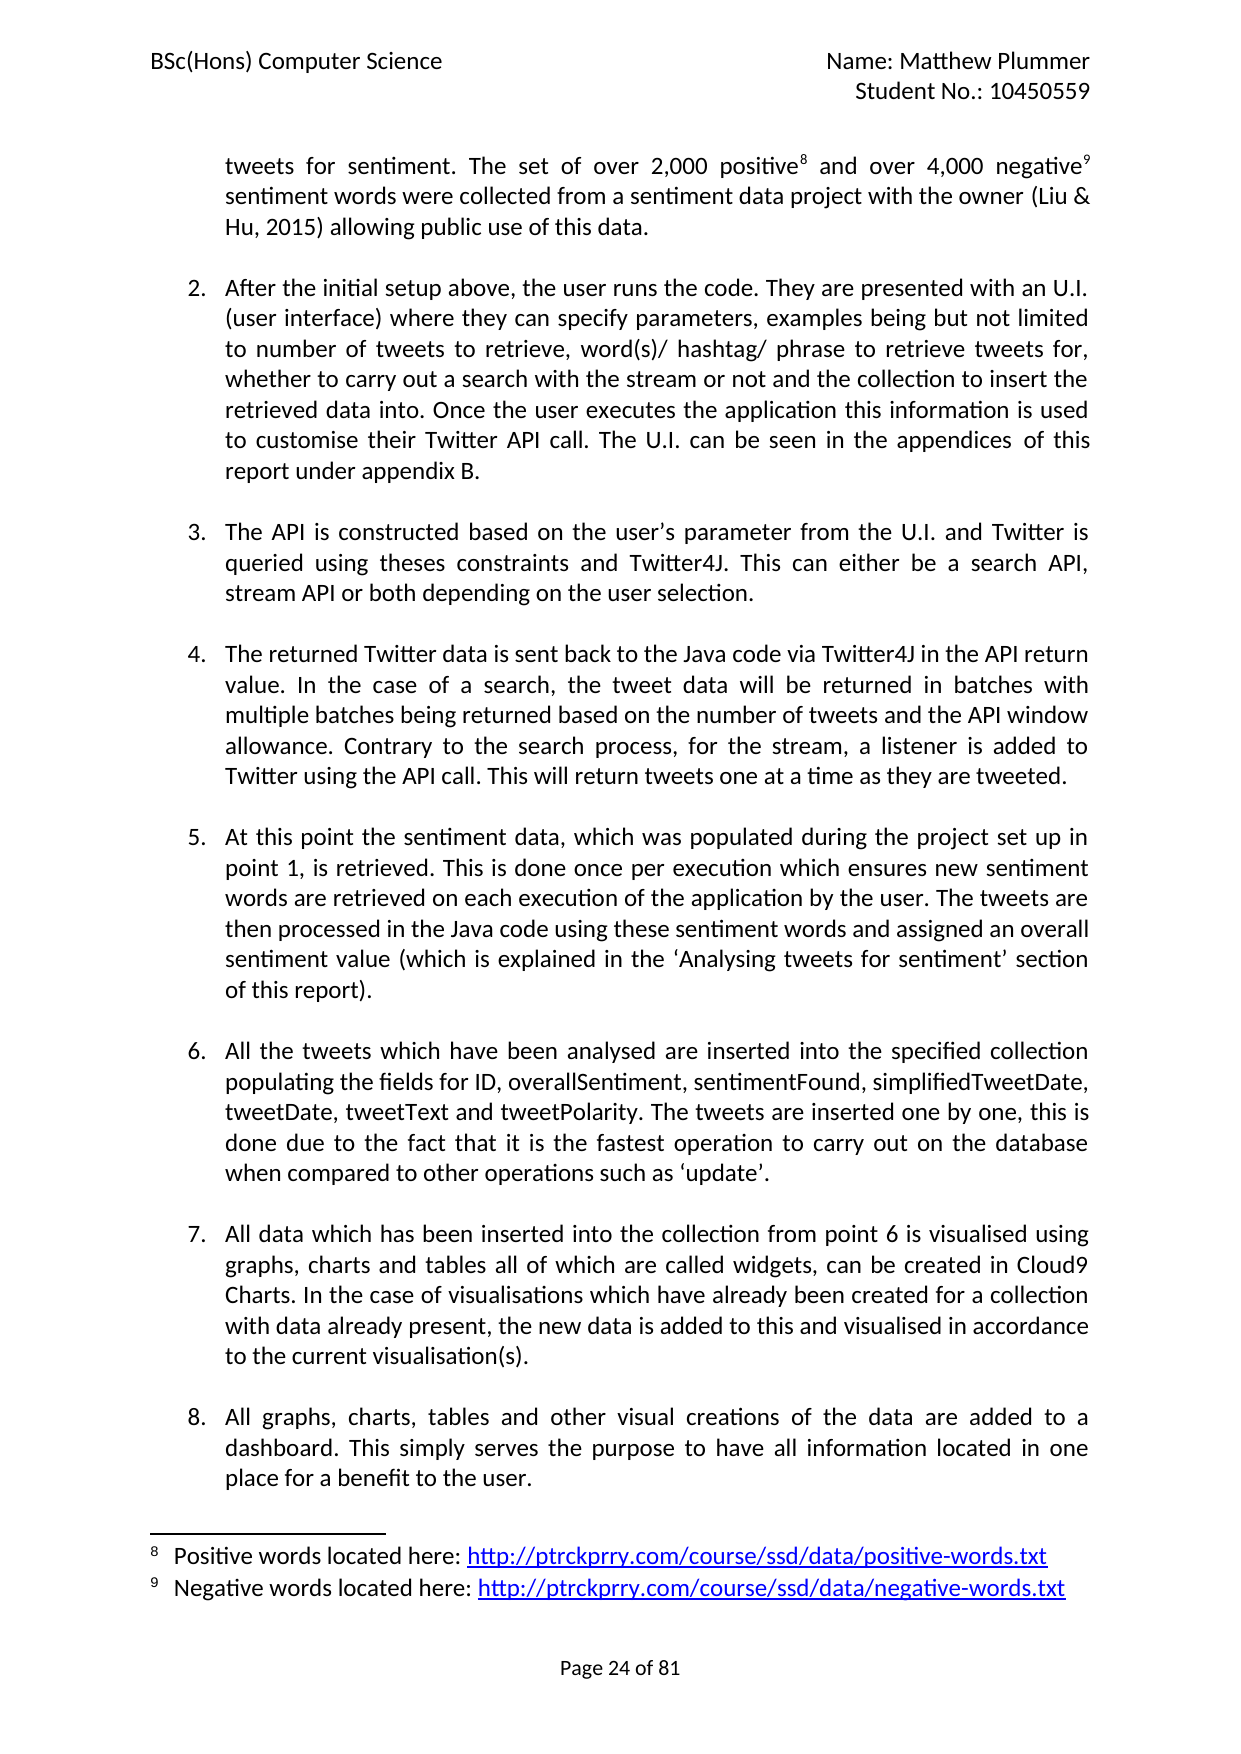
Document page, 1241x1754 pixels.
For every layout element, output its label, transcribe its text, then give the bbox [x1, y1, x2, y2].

list The returned Twitter data is sent back to the Java code via Twitter4J in the API return value. In the case of a search, the tweet data will be returned in batches with multiple batches being returned based on the number of tweets and the API window allowance. Contrary to the search process, for the stream, a listener is added to Twitter using the API call. This will return tweets one at a time as they are tweeted. [187, 730, 1090, 882]
list When initially running the project for the first time (upon setting up), a set of MongoDB scripts are run on the MongoDB database. This script populates the ‘Sentiment’ collection with the sentiment words which were used to analysis the tweets for sentiment. The set of over 2,000 positive and over 4,000 negative sentiment words were collected from a sentiment data project with the owner allowing public use of this data. [187, 150, 1090, 333]
list The API is constructed based on the user’s parameter from the U.I. and Twitter is queried using theses constraints and Twitter4J. This can either be a search API, stream API or both depending on the user selection. [187, 608, 1090, 699]
list At this point the sentiment data, which was populated during the project set up in point 1, is retrieved. This is done once per execution which ensures new sentiment words are retrieved on each execution of the application by the user. The tweets are then processed in the Java code using these sentiment words and assigned an overall sentiment value (which is explained in the ‘Analysing tweets for sentiment’ section of this report). [187, 913, 1090, 1096]
list All data which has been inserted into the collection from point 6 is visualised using graphs, charts and tables all of which are called widgets, can be created in Cloud9 Charts. In the case of visualisations which have already been created for a collection with data already present, the new data is added to this and visualised in accordance to the current visualisation(s). [187, 1310, 1090, 1462]
list All the tweets which have been analysed are inserted into the specified collection populating the fields for ID, overallSentiment, sentimentFound, simplifiedTweetDate, tweetDate, tweetText and tweetPolarity. The tweets are inserted one by one, this is done due to the fact that it is the fastest operation to carry out on the database when compared to other operations such as ‘update’. [187, 1127, 1090, 1279]
list After the initial setup above, the user runs the code. They are presented with an U.I. (user interface) where they can specify parameters, examples being but not limited to number of tweets to retrieve, word(s)/ hashtag/ phrase to retrieve tweets for, whether to carry out a search with the stream or not and the collection to insert the retrieved data into. Once the user executes the application this information is used to customise their Twitter API call. The U.I. can be seen in the appendices of this report under appendix B. [187, 364, 1090, 577]
